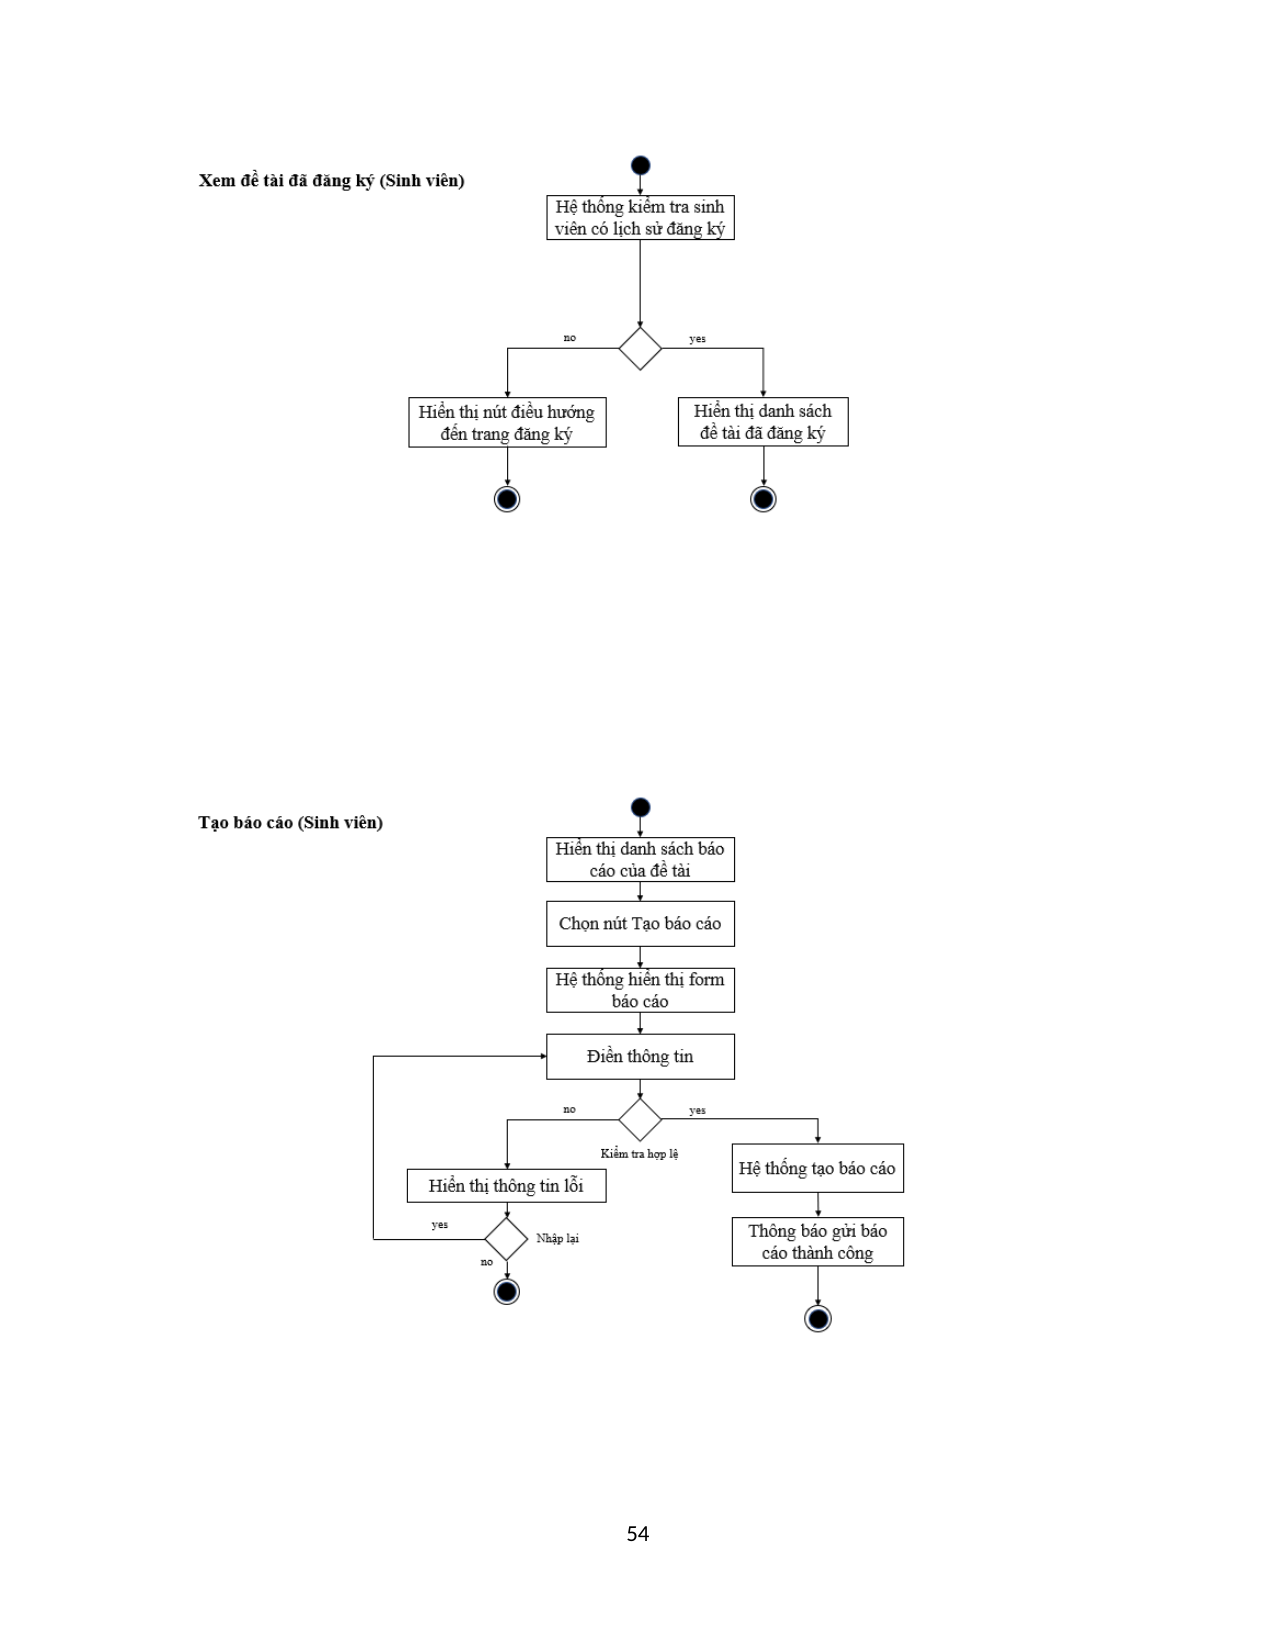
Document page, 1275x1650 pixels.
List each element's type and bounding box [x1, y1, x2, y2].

picture [150, 150, 1125, 698]
picture [150, 791, 1125, 1339]
